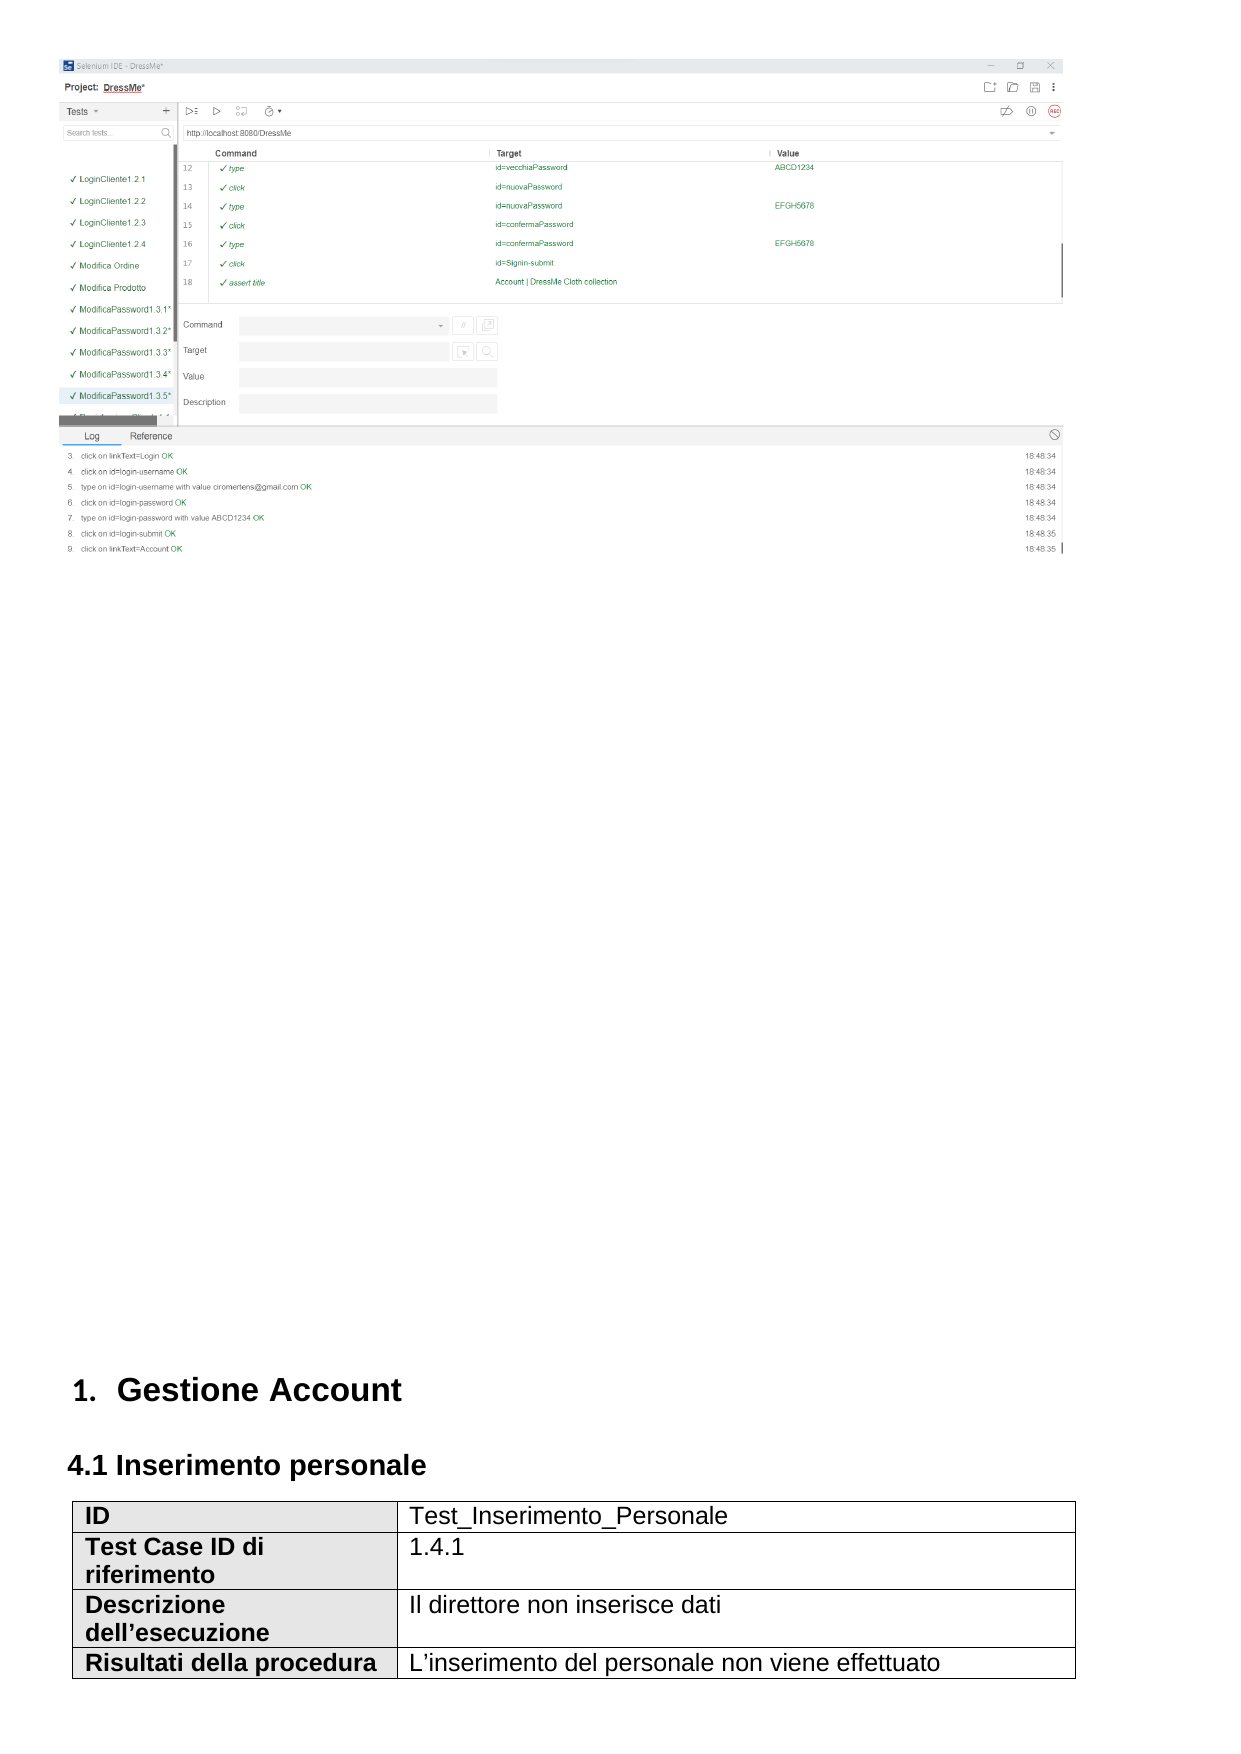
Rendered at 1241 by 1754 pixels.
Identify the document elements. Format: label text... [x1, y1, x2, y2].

table_cell Il direttore non inserisce dati [398, 1590, 1075, 1647]
list Gestione Account [71, 1369, 1181, 1410]
table_header ID [73, 1502, 397, 1532]
table_cell Test Case ID di riferimento [73, 1533, 397, 1589]
table_cell 1.4.1 [398, 1533, 1075, 1589]
table_cell L’inserimento del personale non viene effettuato [398, 1648, 1075, 1678]
picture [59, 59, 1063, 555]
table_header Test_Inserimento_Personale [398, 1502, 1075, 1532]
table_cell Descrizione dell’esecuzione [73, 1590, 397, 1647]
text 4.1 Inserimento personale [59, 1448, 1181, 1482]
table_cell Risultati della procedura [73, 1648, 397, 1678]
